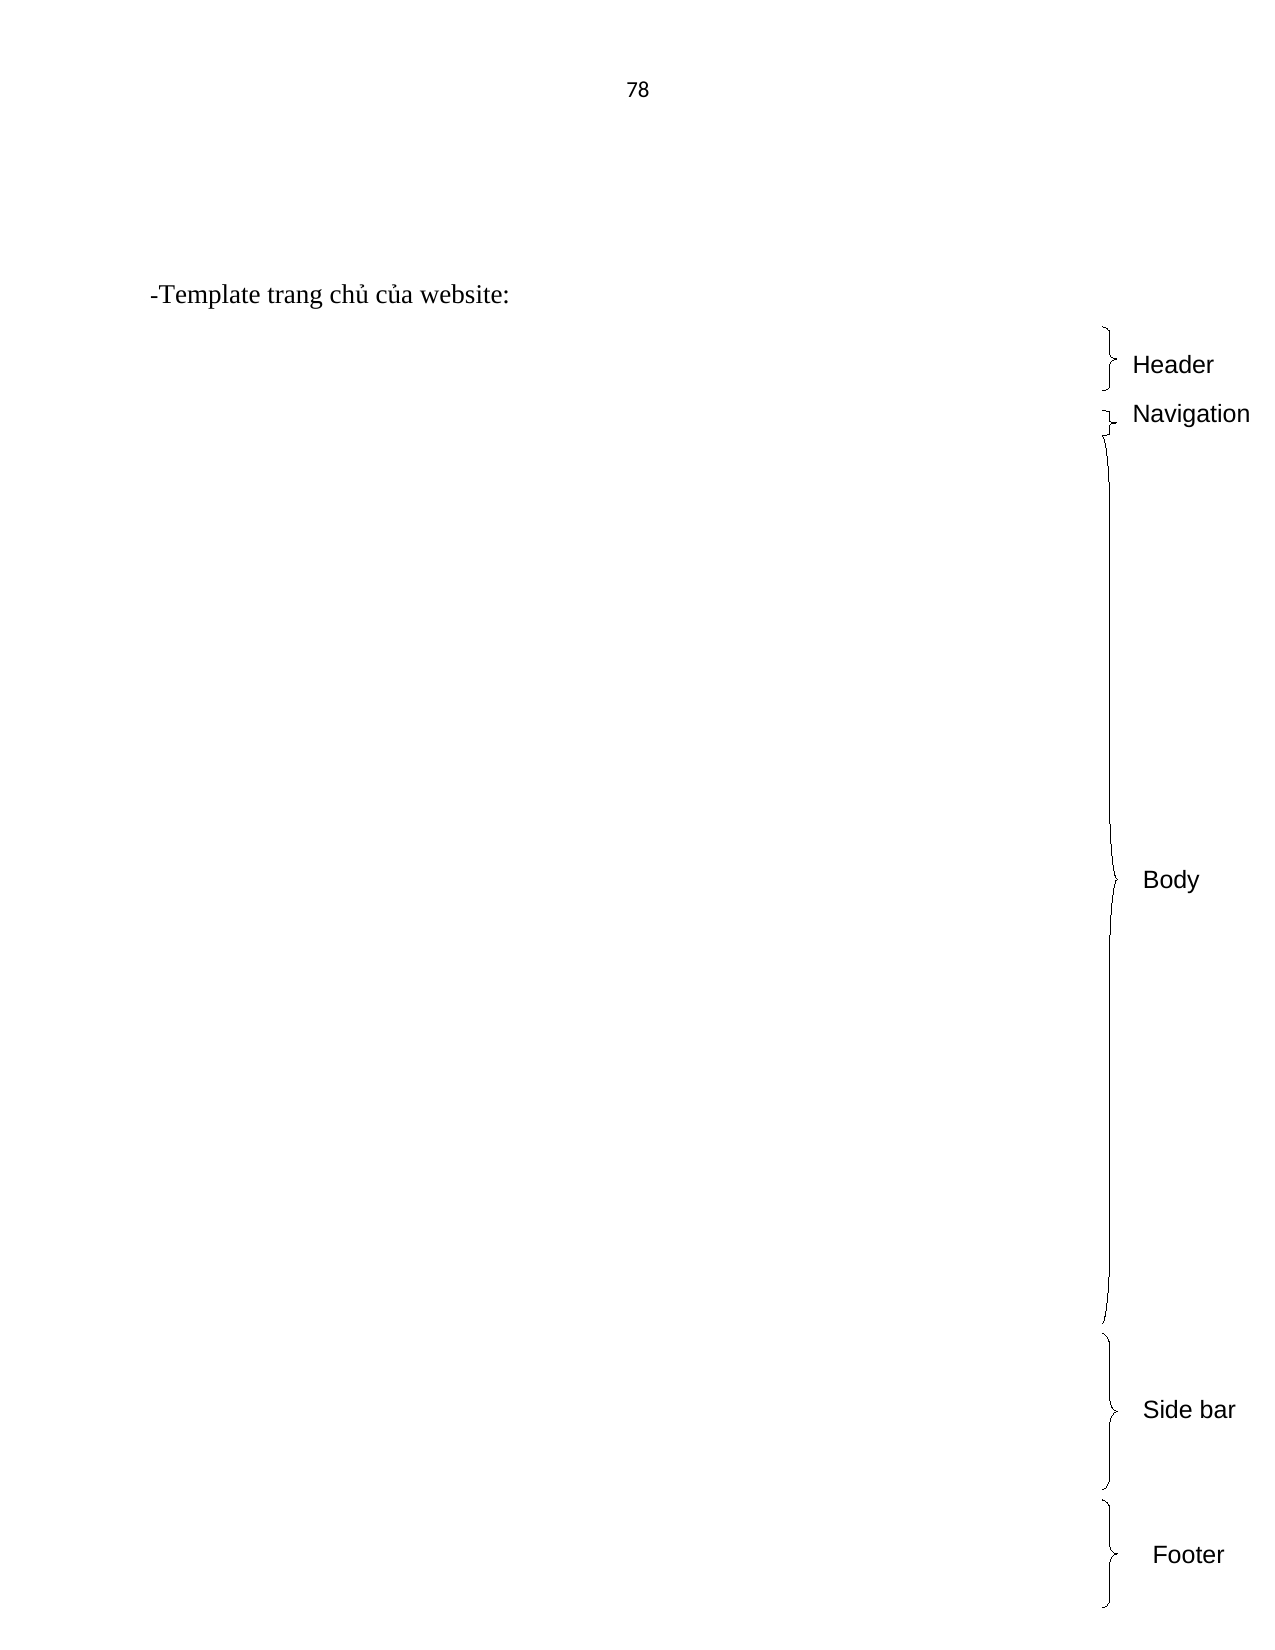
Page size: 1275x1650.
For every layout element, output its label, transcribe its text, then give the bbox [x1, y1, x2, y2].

text -Template trang chủ của website: [150, 278, 1125, 309]
